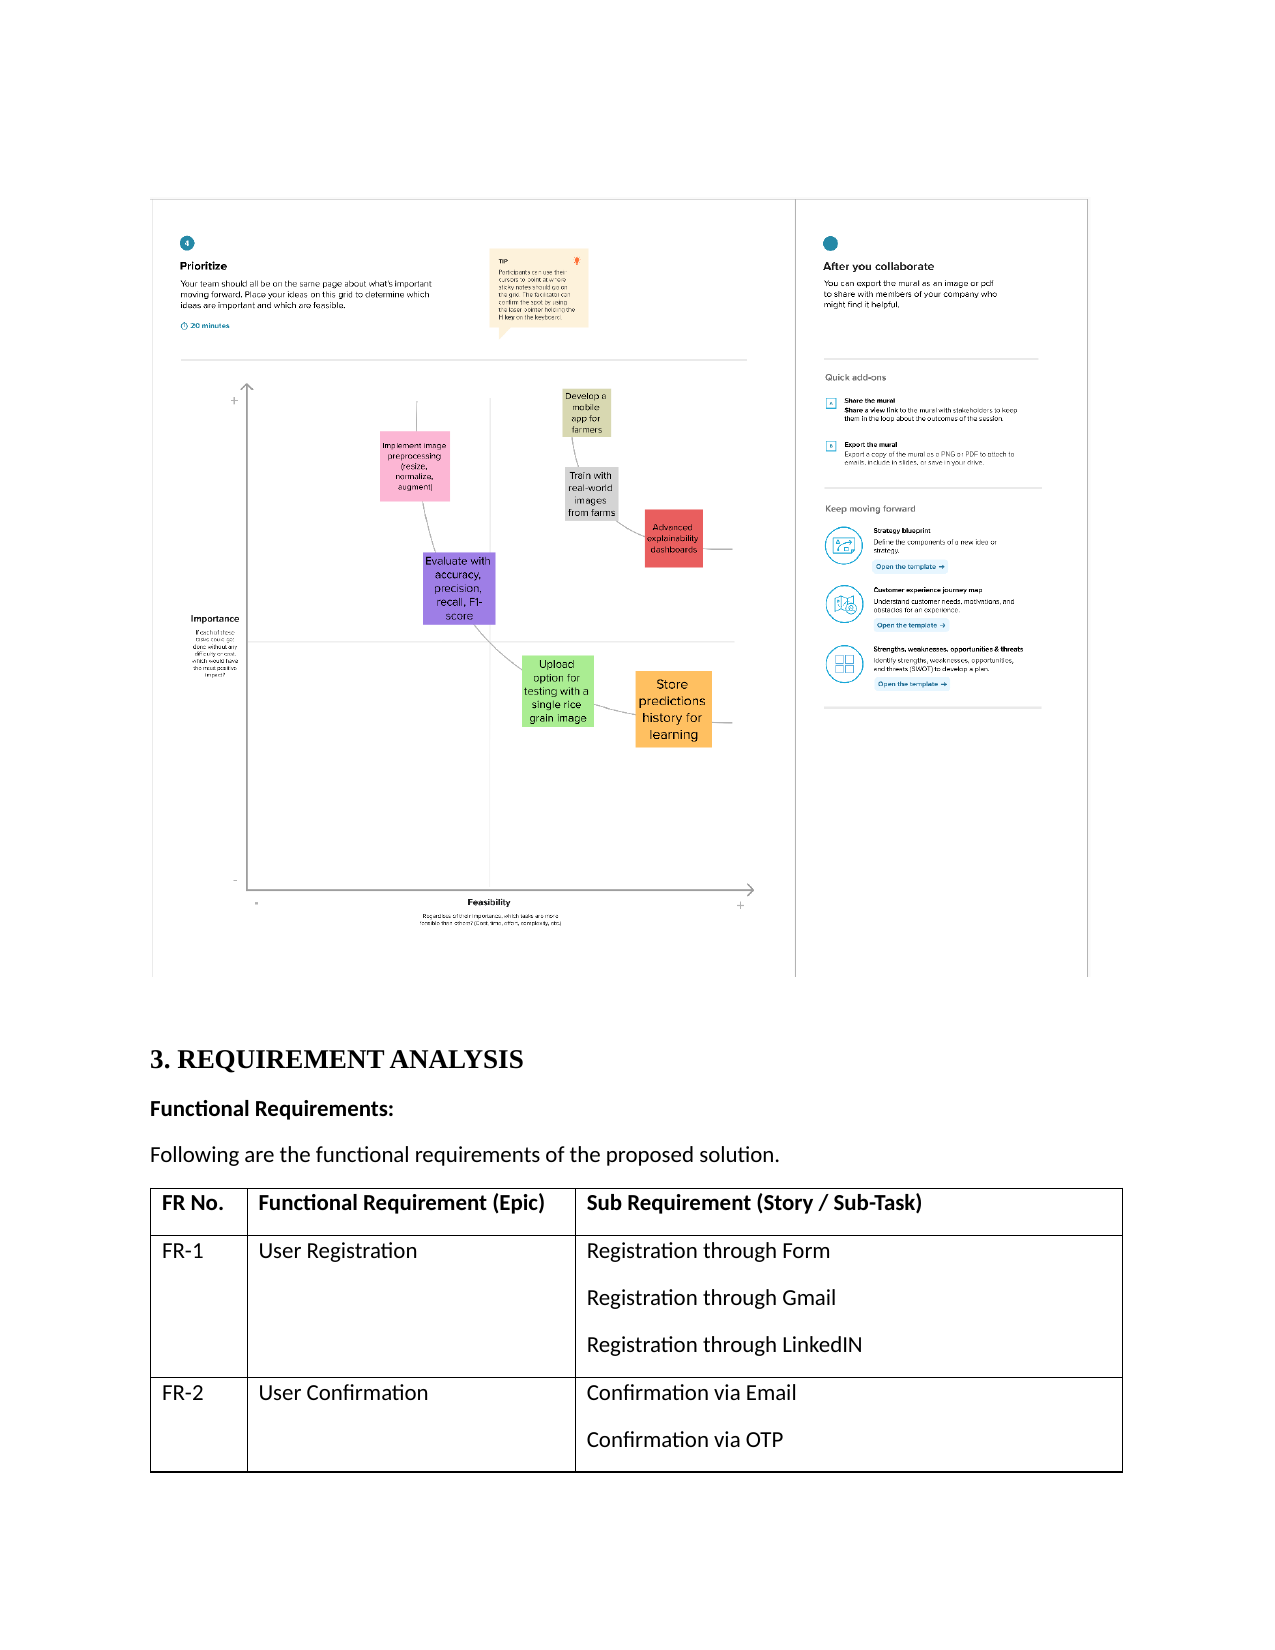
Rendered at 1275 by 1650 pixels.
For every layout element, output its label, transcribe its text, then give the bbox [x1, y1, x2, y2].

table_cell Confirmation via Email Confirmation via OTP [576, 1378, 1122, 1471]
picture [150, 197, 1091, 977]
table_cell FR-1 [151, 1236, 247, 1377]
table_header FR No. [151, 1189, 247, 1235]
table_header Sub Requirement (Story / Sub-Task) [576, 1189, 1122, 1235]
table_header Functional Requirement (Epic) [248, 1189, 575, 1235]
table_cell Registration through Form Registration through Gmail Registration through LinkedIN [576, 1236, 1122, 1377]
text Functional Requirements: [150, 1094, 1125, 1122]
table_cell FR-2 [151, 1378, 247, 1471]
text Following are the functional requirements of the proposed solution. [150, 1141, 1125, 1168]
text 3. REQUIREMENT ANALYSIS [150, 1043, 1125, 1074]
table_cell User Registration [248, 1236, 575, 1377]
table_cell User Confirmation [248, 1378, 575, 1471]
